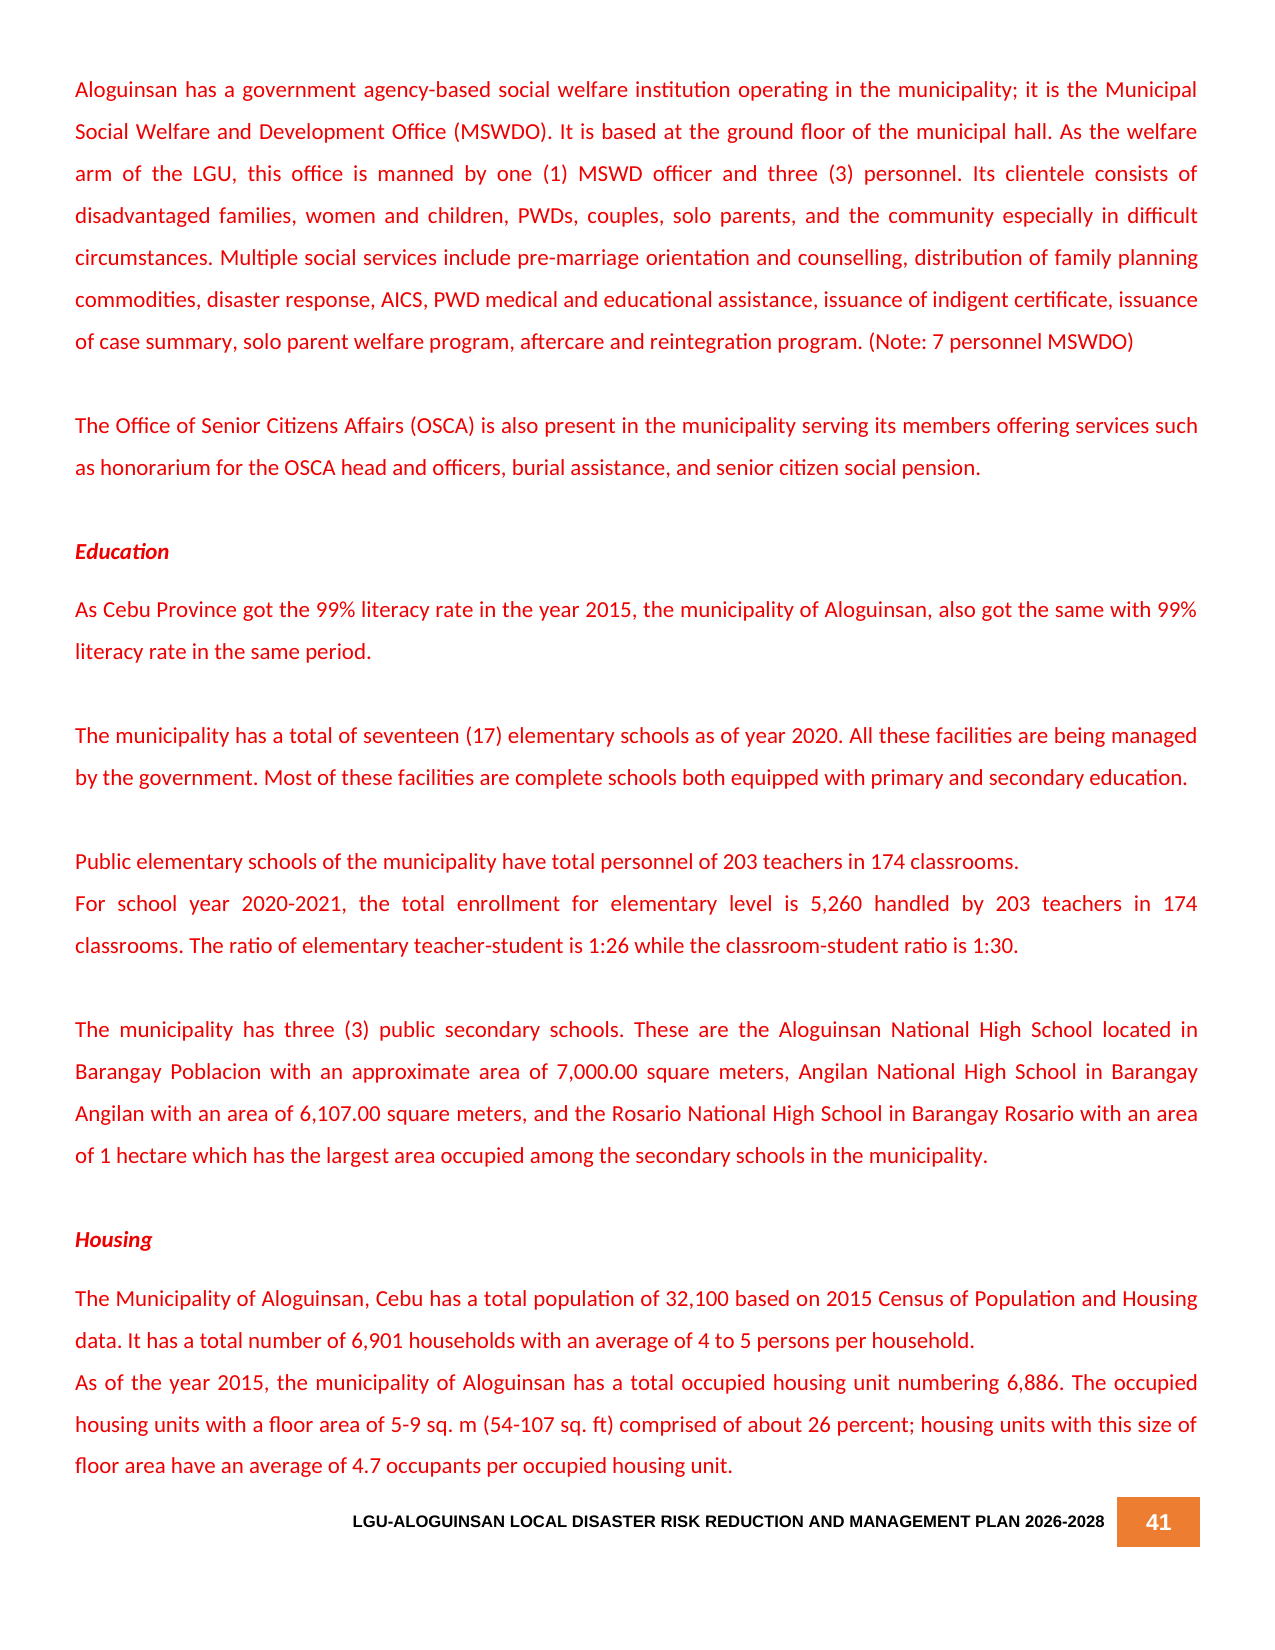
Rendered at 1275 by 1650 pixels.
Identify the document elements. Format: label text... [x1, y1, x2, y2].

text Public elementary schools of the municipality have total personnel of 203 teachers in 174 classrooms. [75, 847, 1200, 875]
text The municipality has three (3) public secondary schools. These are the Aloguinsan National High School located in Barangay Poblacion with an approximate area of 7,000.00 square meters, Angilan National High School in Barangay Angilan with an area of 6,107.00 square meters, and the Rosario National High School in Barangay Rosario with an area of 1 hectare which has the largest area occupied among the secondary schools in the municipality. [75, 1015, 1200, 1169]
text The municipality has a total of seventeen (17) elementary schools as of year 2020. All these facilities are being managed by the government. Most of these facilities are complete schools both equipped with primary and secondary education. [75, 721, 1200, 791]
text Aloguinsan has a government agency-based social welfare institution operating in the municipality; it is the Municipal Social Welfare and Development Office (MSWDO). It is based at the ground floor of the municipal hall. As the welfare arm of the LGU, this office is manned by one (1) MSWD officer and three (3) personnel. Its clientele consists of disadvantaged families, women and children, PWDs, couples, solo parents, and the community especially in difficult circumstances. Multiple social services include pre-marriage orientation and counselling, distribution of family planning commodities, disaster response, AICS, PWD medical and educational assistance, issuance of indigent certificate, issuance of case summary, solo parent welfare program, aftercare and reintegration program. (Note: 7 personnel MSWDO) [75, 75, 1200, 355]
text The Municipality of Aloguinsan, Cebu has a total population of 32,100 based on 2015 Census of Population and Housing data. It has a total number of 6,901 households with an average of 4 to 5 persons per household. [75, 1284, 1200, 1354]
text As Cebu Province got the 99% literacy rate in the year 2015, the municipality of Aloguinsan, also got the same with 99% literacy rate in the same period. [75, 595, 1200, 665]
text The Office of Senior Citizens Affairs (OSCA) is also present in the municipality serving its members offering services such as honorarium for the OSCA head and officers, burial assistance, and senior citizen social pension. [75, 411, 1200, 481]
text Education [75, 537, 1200, 565]
text Housing [75, 1225, 1200, 1253]
text As of the year 2015, the municipality of Aloguinsan has a total occupied housing unit numbering 6,886. The occupied housing units with a floor area of 5-9 sq. m (54-107 sq. ft) comprised of about 26 percent; housing units with this size of floor area have an average of 4.7 occupants per occupied housing unit. [75, 1368, 1200, 1480]
text For school year 2020-2021, the total enrollment for elementary level is 5,260 handled by 203 teachers in 174 classrooms. The ratio of elementary teacher-student is 1:26 while the classroom-student ratio is 1:30. [75, 889, 1200, 959]
